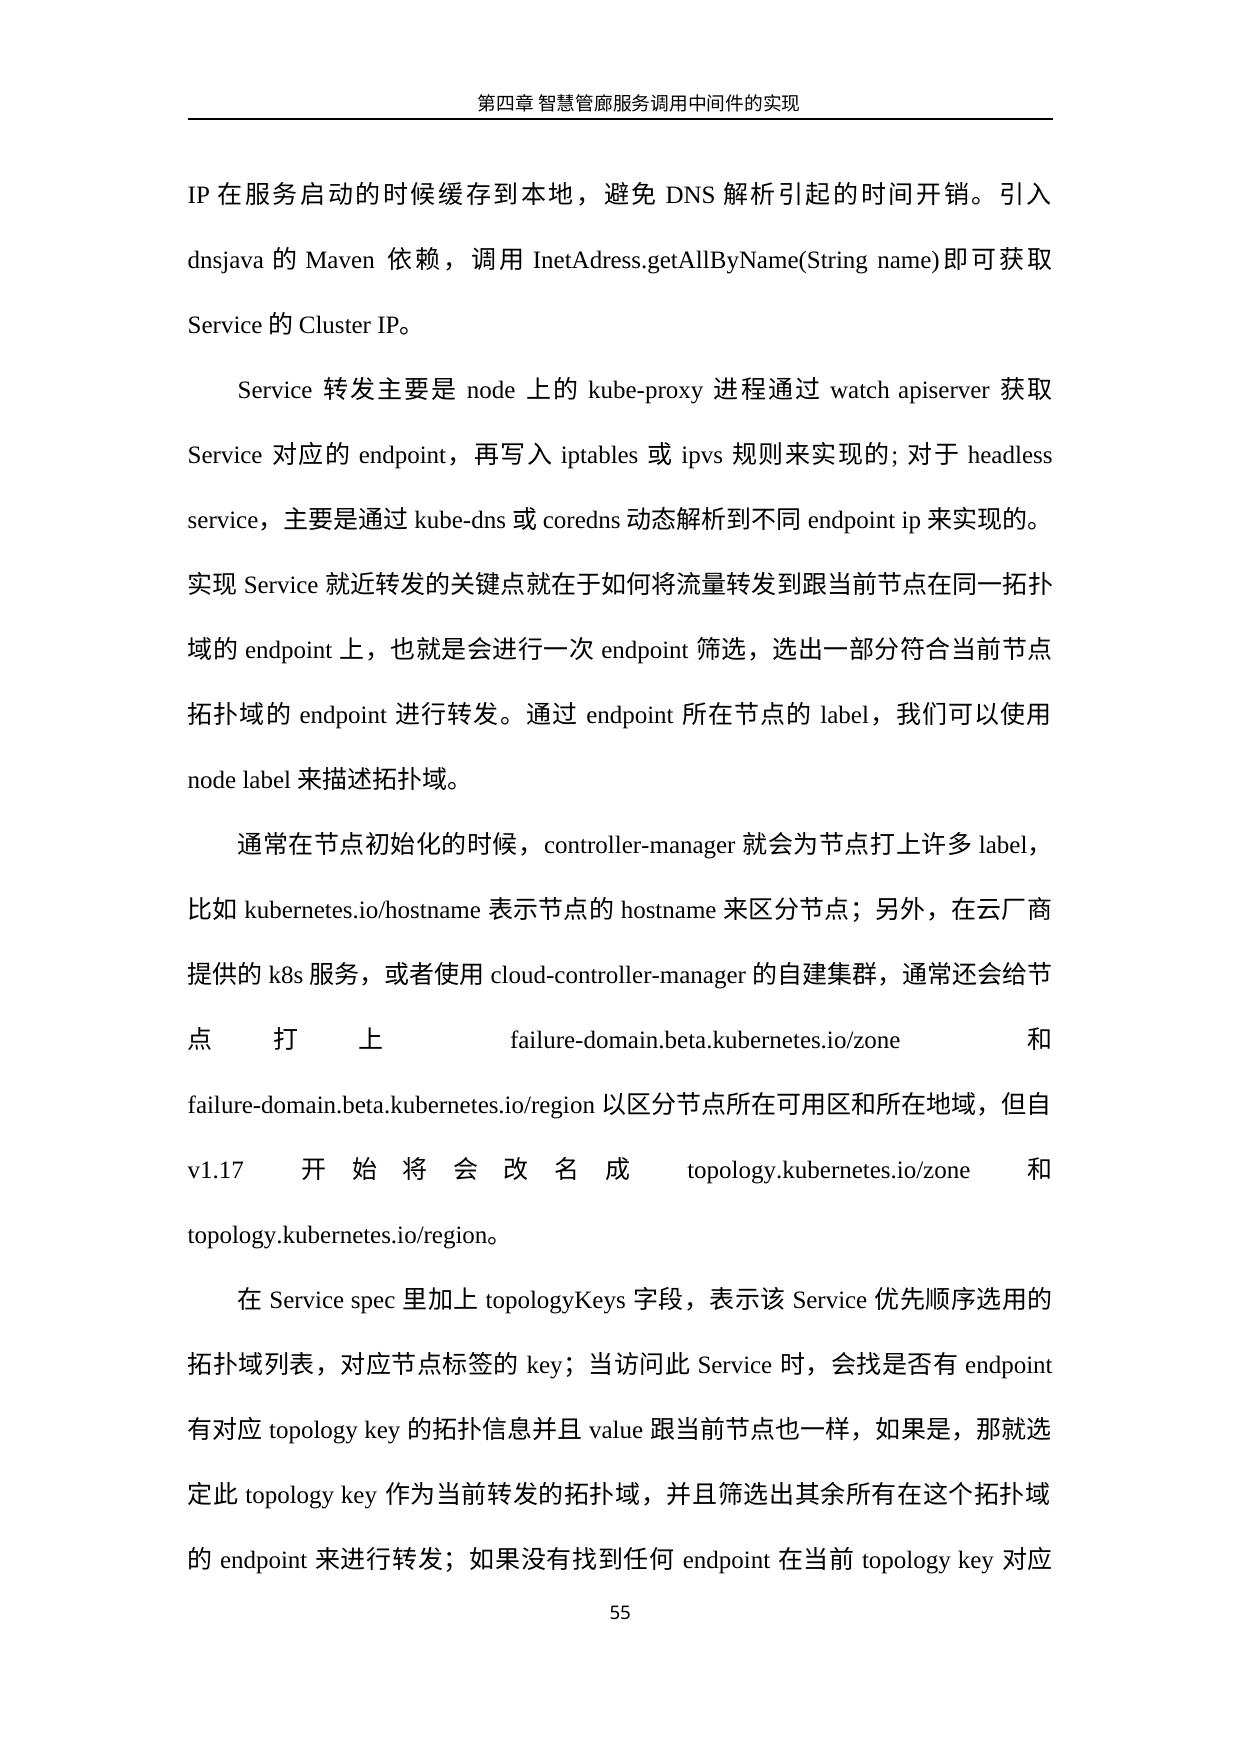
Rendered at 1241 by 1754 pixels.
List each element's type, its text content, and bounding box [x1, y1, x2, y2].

text Service 转发主要是 node 上的 kube-proxy 进程通过 watch apiserver 获取 Service 对应的 endpoint，再写入 iptables 或 ipvs 规则来实现的; 对于 headless service，主要是通过 kube-dns 或 coredns 动态解析到不同 endpoint ip 来实现的。实现 Service 就近转发的关键点就在于如何将流量转发到跟当前节点在同一拓扑域的 endpoint 上，也就是会进行一次 endpoint 筛选，选出一部分符合当前节点拓扑域的 endpoint 进行转发。通过 endpoint 所在节点的 label，我们可以使用 node label 来描述拓扑域。 [187, 355, 1053, 810]
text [187, 160, 1053, 355]
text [187, 1265, 1053, 1590]
text 通常在节点初始化的时候，controller-manager 就会为节点打上许多 label，比如 kubernetes.io/hostname 表示节点的 hostname 来区分节点；另外，在云厂商提供的 k8s 服务，或者使用 cloud-controller-manager 的自建集群，通常还会给节点打上 failure-domain.beta.kubernetes.io/zone 和 failure-domain.beta.kubernetes.io/region 以区分节点所在可用区和所在地域，但自 v1.17 开始将会改名成 topology.kubernetes.io/zone 和 topology.kubernetes.io/region。 [187, 810, 1053, 1167]
text 通常在节点初始化的时候，controller-manager 就会为节点打上许多 label，比如 kubernetes.io/hostname 表示节点的 hostname 来区分节点；另外，在云厂商提供的 k8s 服务，或者使用 cloud-controller-manager 的自建集群，通常还会给节点打上 failure-domain.beta.kubernetes.io/zone 和 failure-domain.beta.kubernetes.io/region 以区分节点所在可用区和所在地域，但自 v1.17 开始将会改名成 topology.kubernetes.io/zone 和 topology.kubernetes.io/region。 [187, 1168, 1053, 1265]
